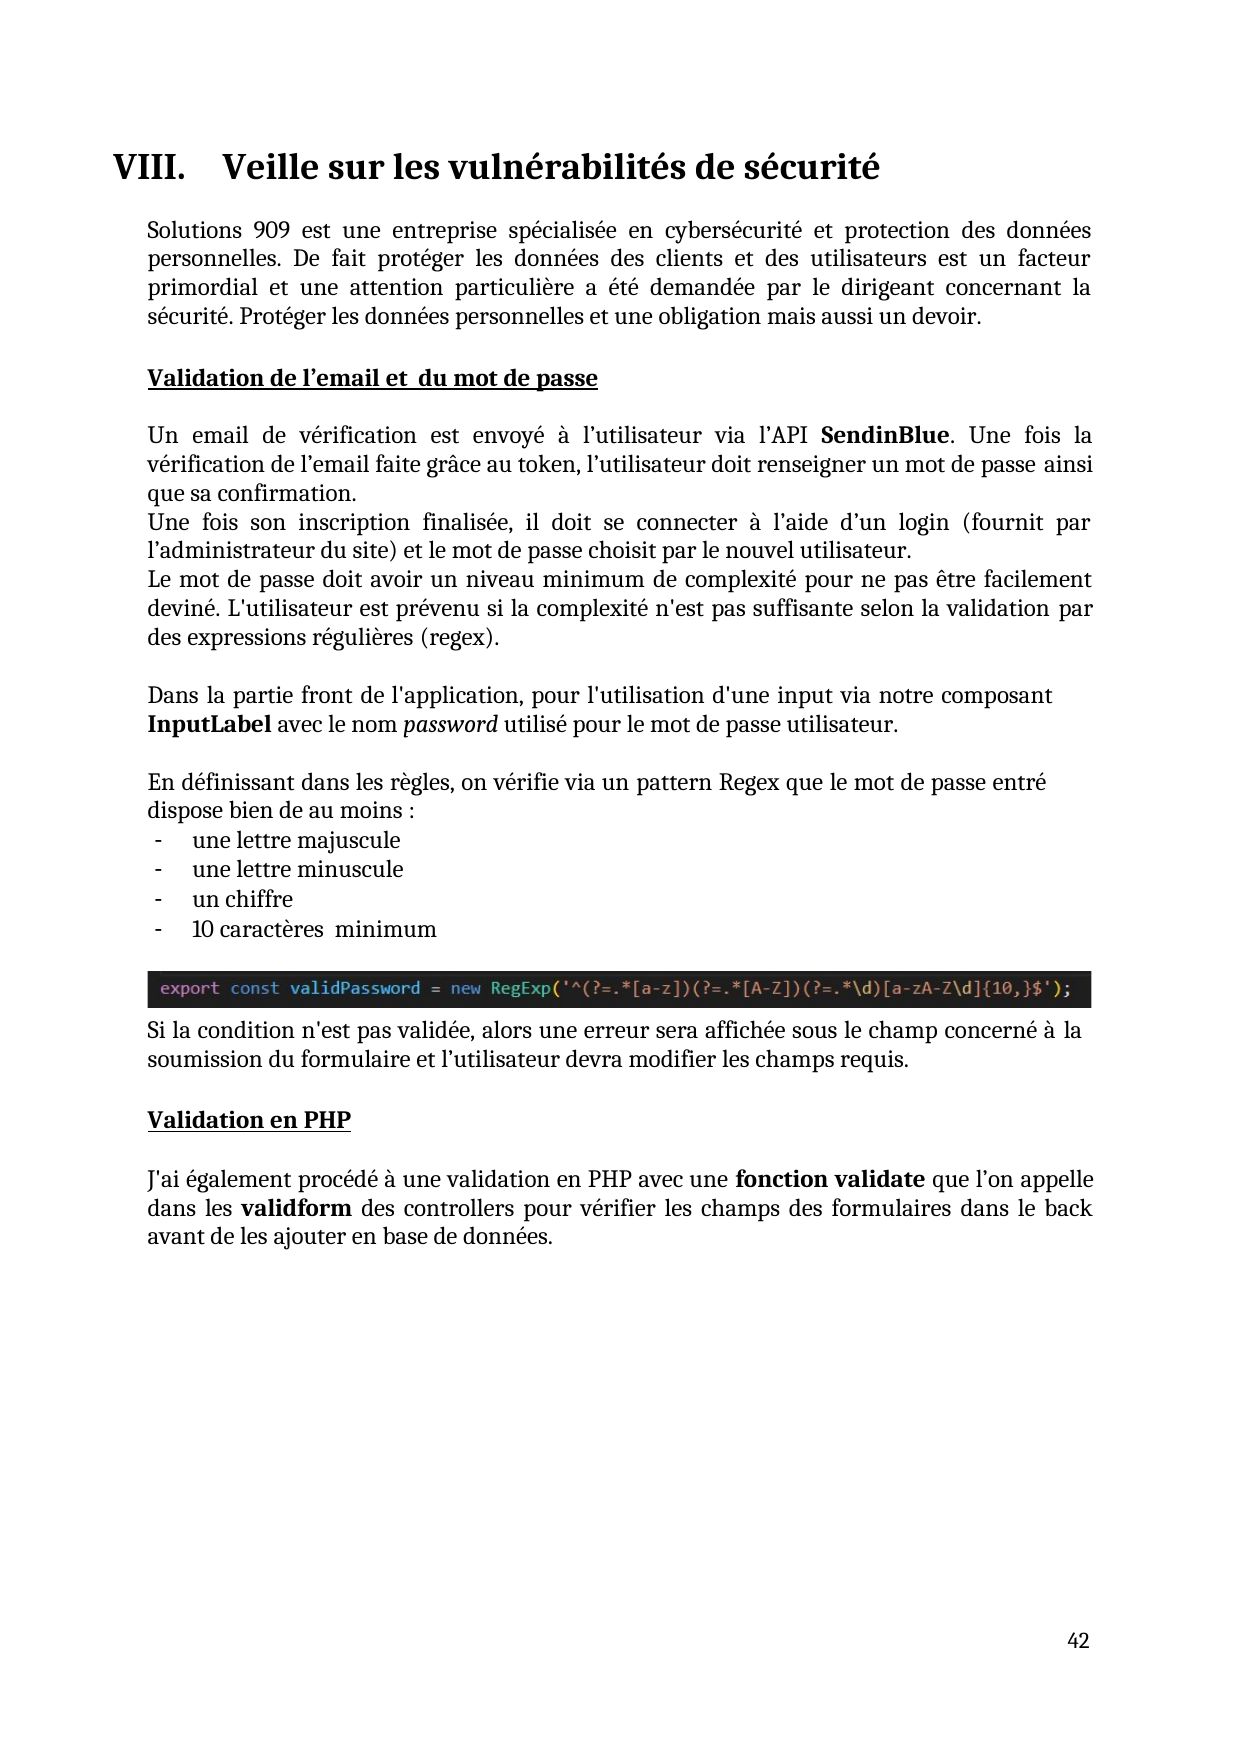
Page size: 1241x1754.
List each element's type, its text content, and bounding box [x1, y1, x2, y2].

list une lettre minuscule [154, 854, 1180, 884]
subtitle Veille sur les vulnérabilités de sécurité [113, 145, 1180, 188]
text Le mot de passe doit avoir un niveau minimum de complexité pour ne pas être facilement deviné. L'utilisateur est prévenu si la complexité n'est pas suffisante selon la validation par des expressions régulières (regex). [147, 565, 1093, 651]
text Solutions 909 est une entreprise spécialisée en cybersécurité et protection des données personnelles. De fait protéger les données des clients et des utilisateurs est un facteur primordial et une attention particulière a été demandée par le dirigeant concernant la sécurité. Protéger les données personnelles et une obligation mais aussi un devoir. [147, 216, 1092, 331]
subtitle Validation de l’email et du mot de passe [147, 364, 1180, 392]
list 10 caractères minimum [154, 913, 1180, 943]
text Dans la partie front de l'application, pour l'utilisation d'une input via notre composant [147, 680, 1180, 709]
text Une fois son inscription finalisée, il doit se connecter à l’aide d’un login (fournit par l’administrateur du site) et le mot de passe choisit par le nouvel utilisateur. [147, 508, 1093, 565]
text En définissant dans les règles, on vérifie via un pattern Regex que le mot de passe entré dispose bien de au moins : [147, 768, 1094, 824]
text InputLabel avec le nom password utilisé pour le mot de passe utilisateur. [147, 709, 1180, 739]
text Si la condition n'est pas validée, alors une erreur sera affichée sous le champ concerné à la soumission du formulaire et l’utilisateur devra modifier les champs requis. [147, 1008, 1082, 1074]
text Un email de vérification est envoyé à l’utilisateur via l’API SendinBlue. Une fois la vérification de l’email faite grâce au token, l’utilisateur doit renseigner un mot de passe ainsi que sa confirmation. [147, 421, 1093, 507]
text J'ai également procédé à une validation en PHP avec une fonction validate que l’on appelle dans les validform des controllers pour vérifier les champs des formulaires dans le back avant de les ajouter en base de données. [147, 1165, 1094, 1251]
picture [147, 971, 1092, 1008]
list un chiffre [154, 884, 1180, 913]
subtitle Validation en PHP [147, 1106, 1180, 1135]
list une lettre majuscule [154, 824, 1180, 854]
